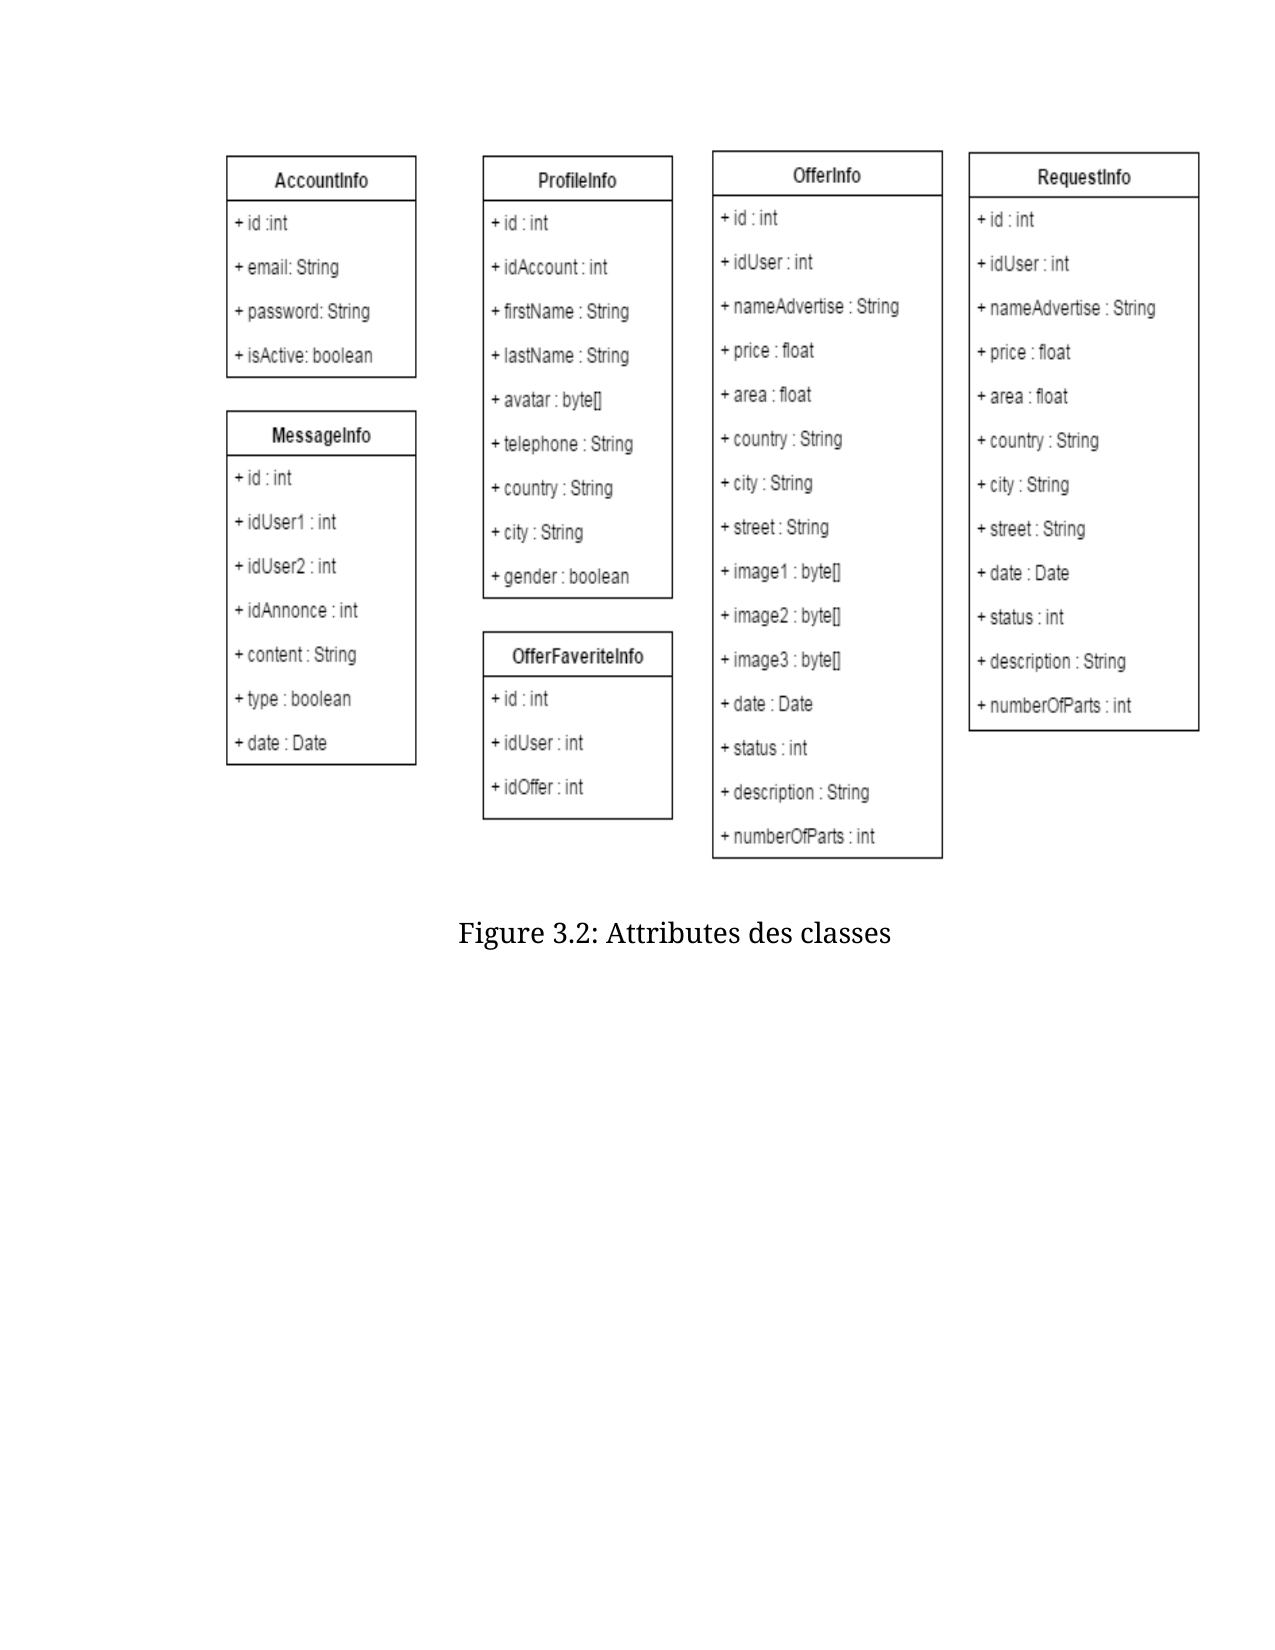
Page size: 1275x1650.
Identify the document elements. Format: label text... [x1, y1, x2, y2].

list Figure 3.2: Attributes des classes [225, 914, 1125, 952]
